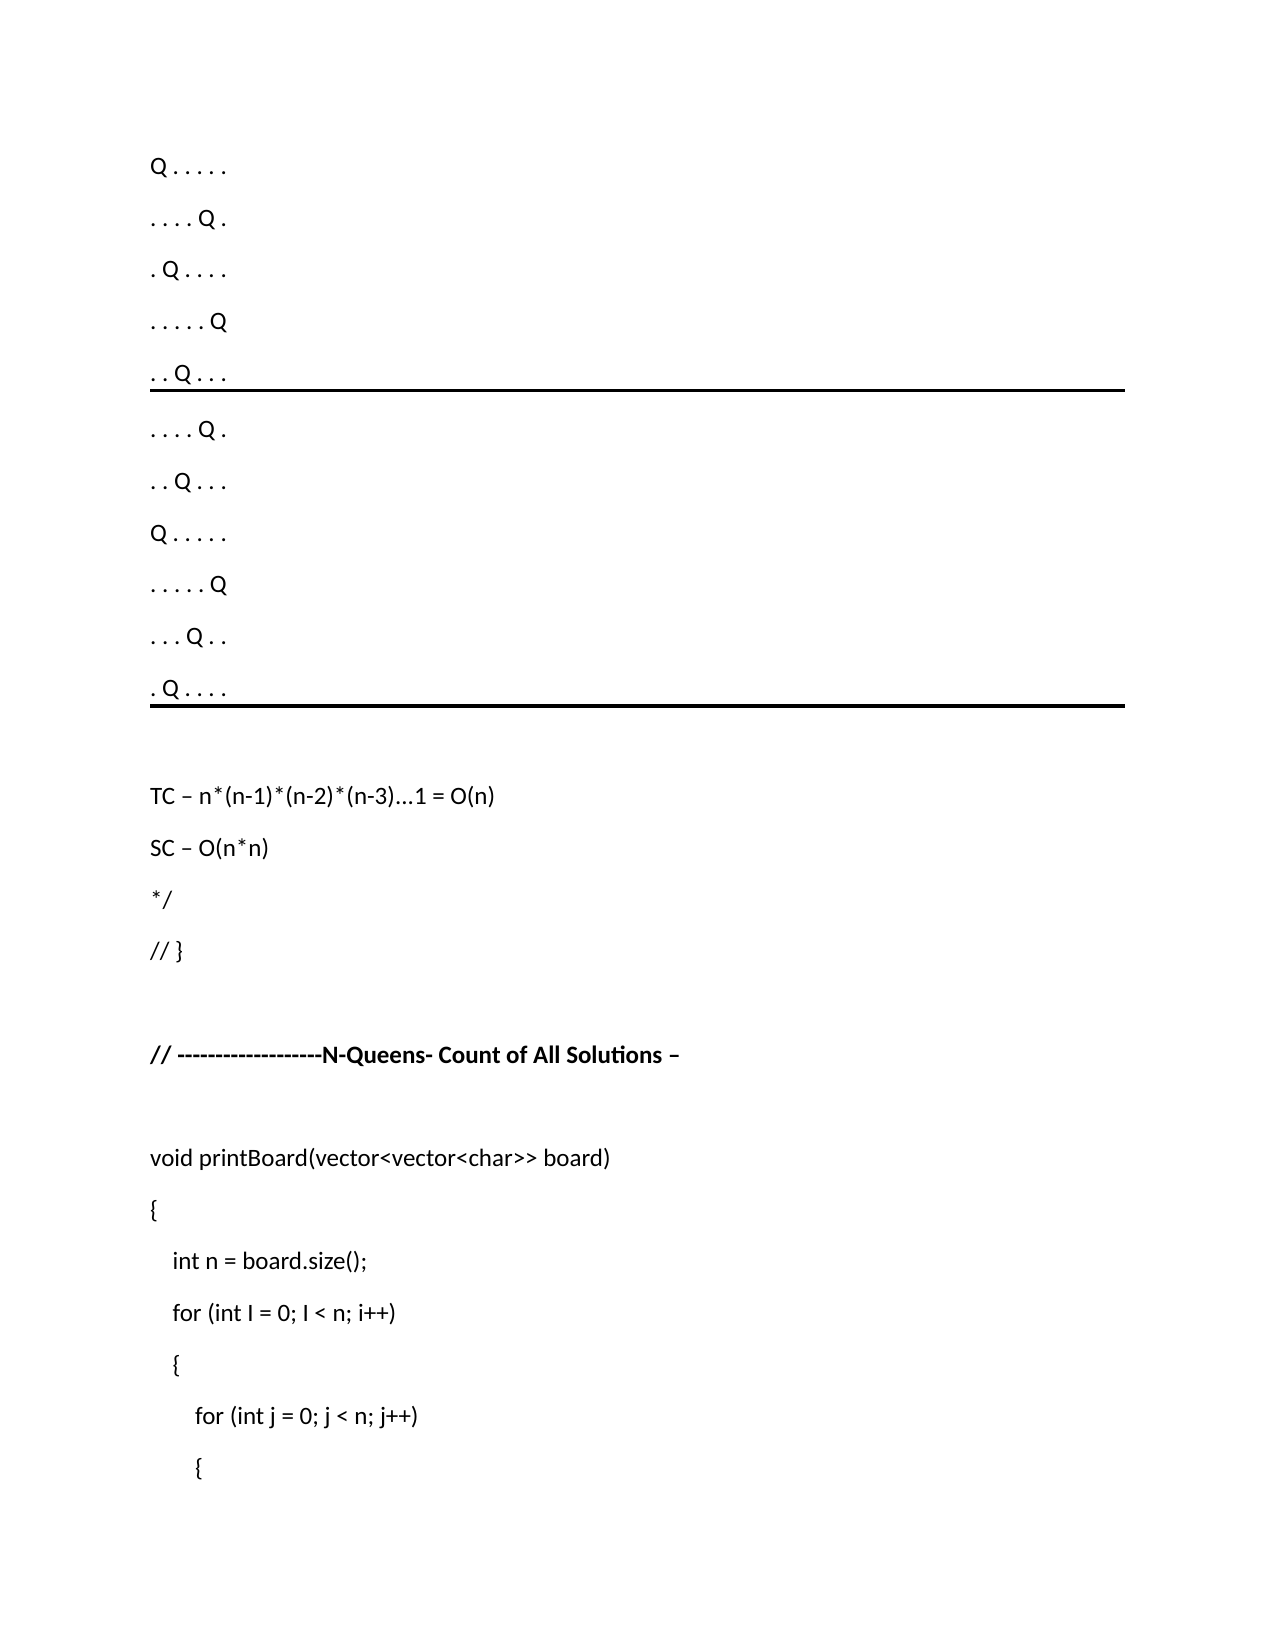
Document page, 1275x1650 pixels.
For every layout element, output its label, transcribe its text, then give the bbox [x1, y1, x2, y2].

text int n = board.size(); [150, 1245, 1125, 1276]
text SC – O(n*n) [150, 832, 1125, 863]
text . . . Q . . [150, 620, 1125, 651]
text Q . . . . . [150, 150, 1125, 181]
text . . . . Q . [150, 413, 1125, 444]
text TC – n*(n-1)*(n-2)*(n-3)...1 = O(n) [150, 780, 1125, 811]
text { [150, 1194, 1125, 1224]
text . . . . Q . [150, 202, 1125, 232]
text void printBoard(vector<vector<char>> board) [150, 1142, 1125, 1173]
text // } [150, 935, 1125, 966]
text for (int I = 0; I < n; i++) [150, 1297, 1125, 1328]
text . Q . . . . [150, 672, 1125, 704]
text { [150, 1452, 1125, 1483]
text */ [150, 884, 1125, 914]
text . . . . . Q [150, 305, 1125, 336]
text // -------------------N-Queens- Count of All Solutions – [150, 1039, 1125, 1069]
text . . Q . . . [150, 357, 1125, 389]
text . . Q . . . [150, 465, 1125, 496]
text . . . . . Q [150, 568, 1125, 599]
text . Q . . . . [150, 253, 1125, 284]
text Q . . . . . [150, 517, 1125, 547]
text { [150, 1349, 1125, 1379]
text for (int j = 0; j < n; j++) [150, 1400, 1125, 1431]
